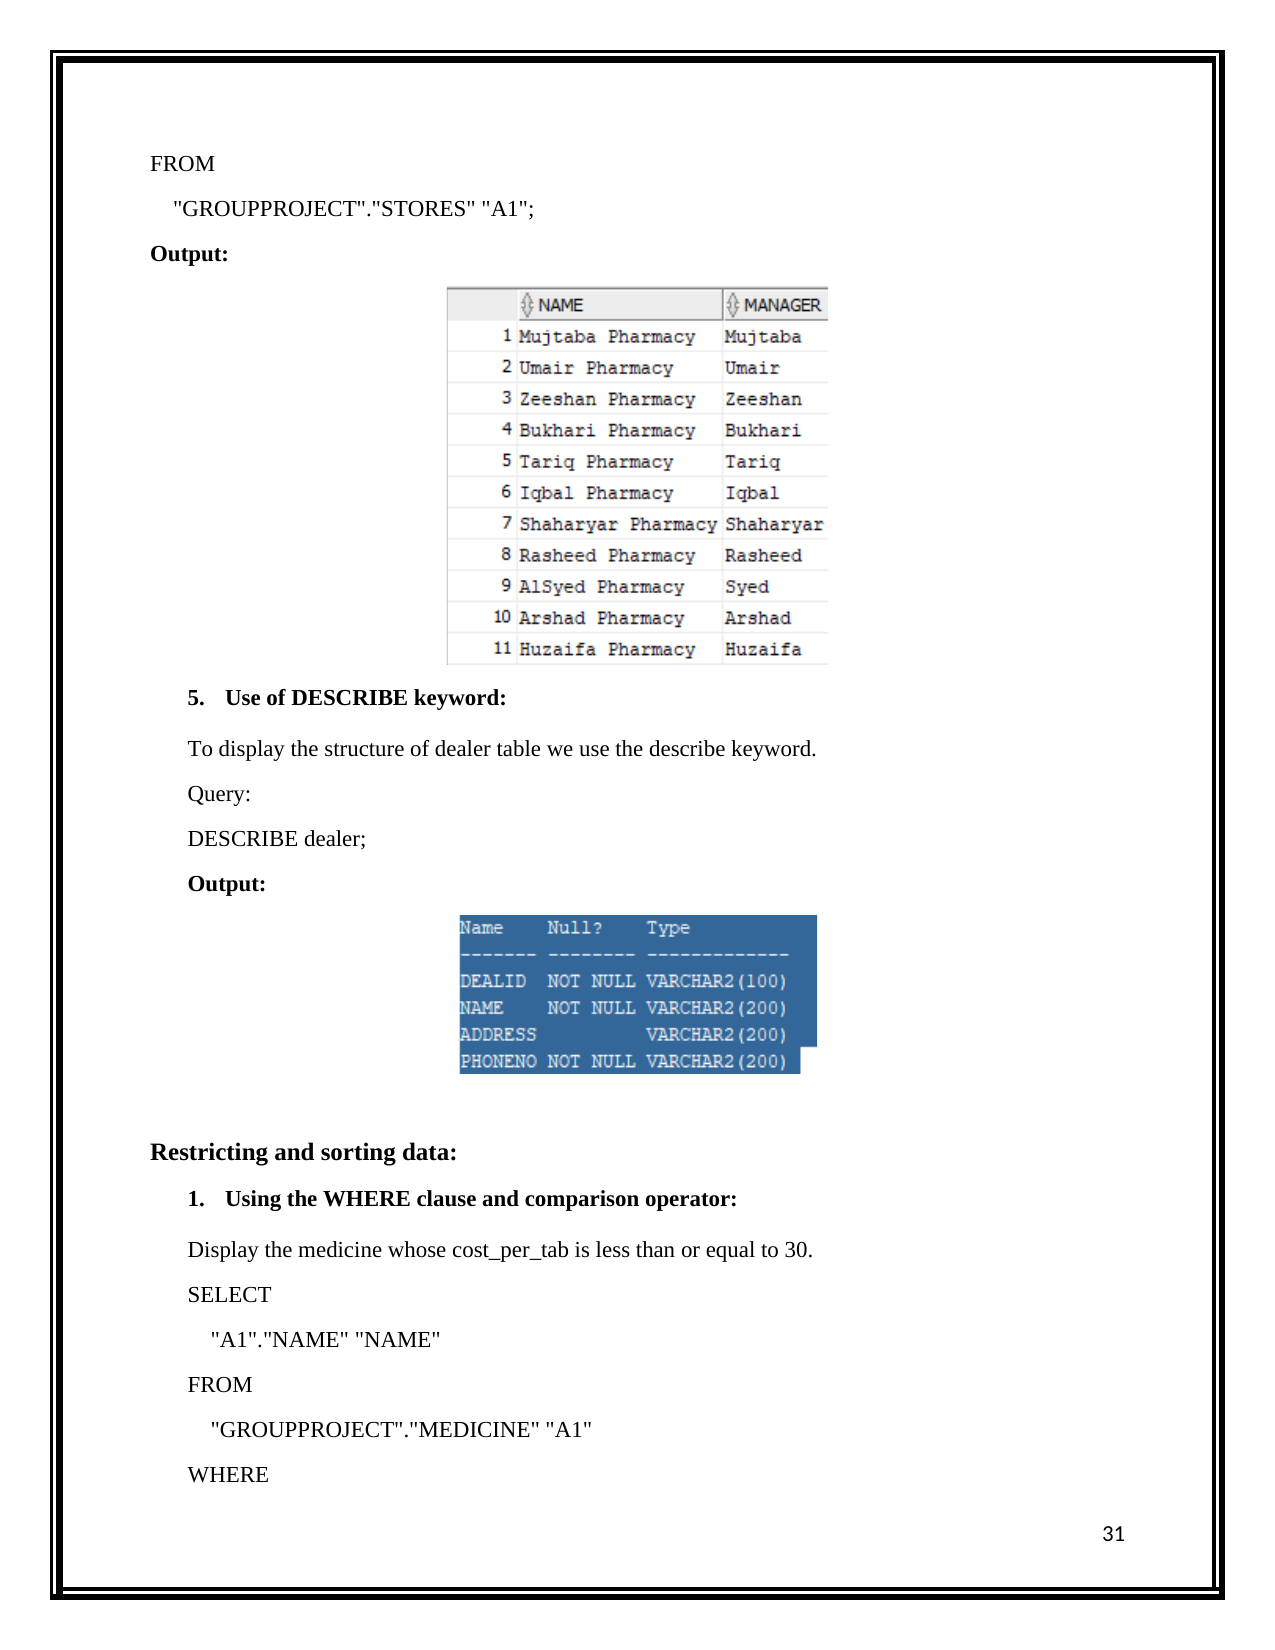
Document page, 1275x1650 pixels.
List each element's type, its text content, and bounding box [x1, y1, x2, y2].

text DESCRIBE dealer; [187, 825, 1125, 851]
text FROM [150, 150, 1125, 176]
text "A1"."NAME" "NAME" [187, 1326, 1125, 1352]
picture [457, 915, 818, 1074]
text Restricting and sorting data: [150, 1137, 1125, 1166]
list Using the WHERE clause and comparison operator: [187, 1185, 1125, 1211]
list Use of DESCRIBE keyword: [187, 684, 1125, 710]
text Output: [187, 870, 1125, 897]
picture [446, 285, 829, 665]
text Output: [150, 240, 1125, 267]
text WHERE [187, 1461, 1125, 1488]
text "GROUPPROJECT"."STORES" "A1"; [150, 195, 1125, 221]
text Display the medicine whose cost_per_tab is less than or equal to 30. [187, 1236, 1125, 1262]
text FROM [187, 1371, 1125, 1397]
text SELECT [187, 1281, 1125, 1307]
text Query: [187, 780, 1125, 806]
text "GROUPPROJECT"."MEDICINE" "A1" [187, 1416, 1125, 1443]
text To display the structure of dealer table we use the describe keyword. [187, 735, 1125, 761]
